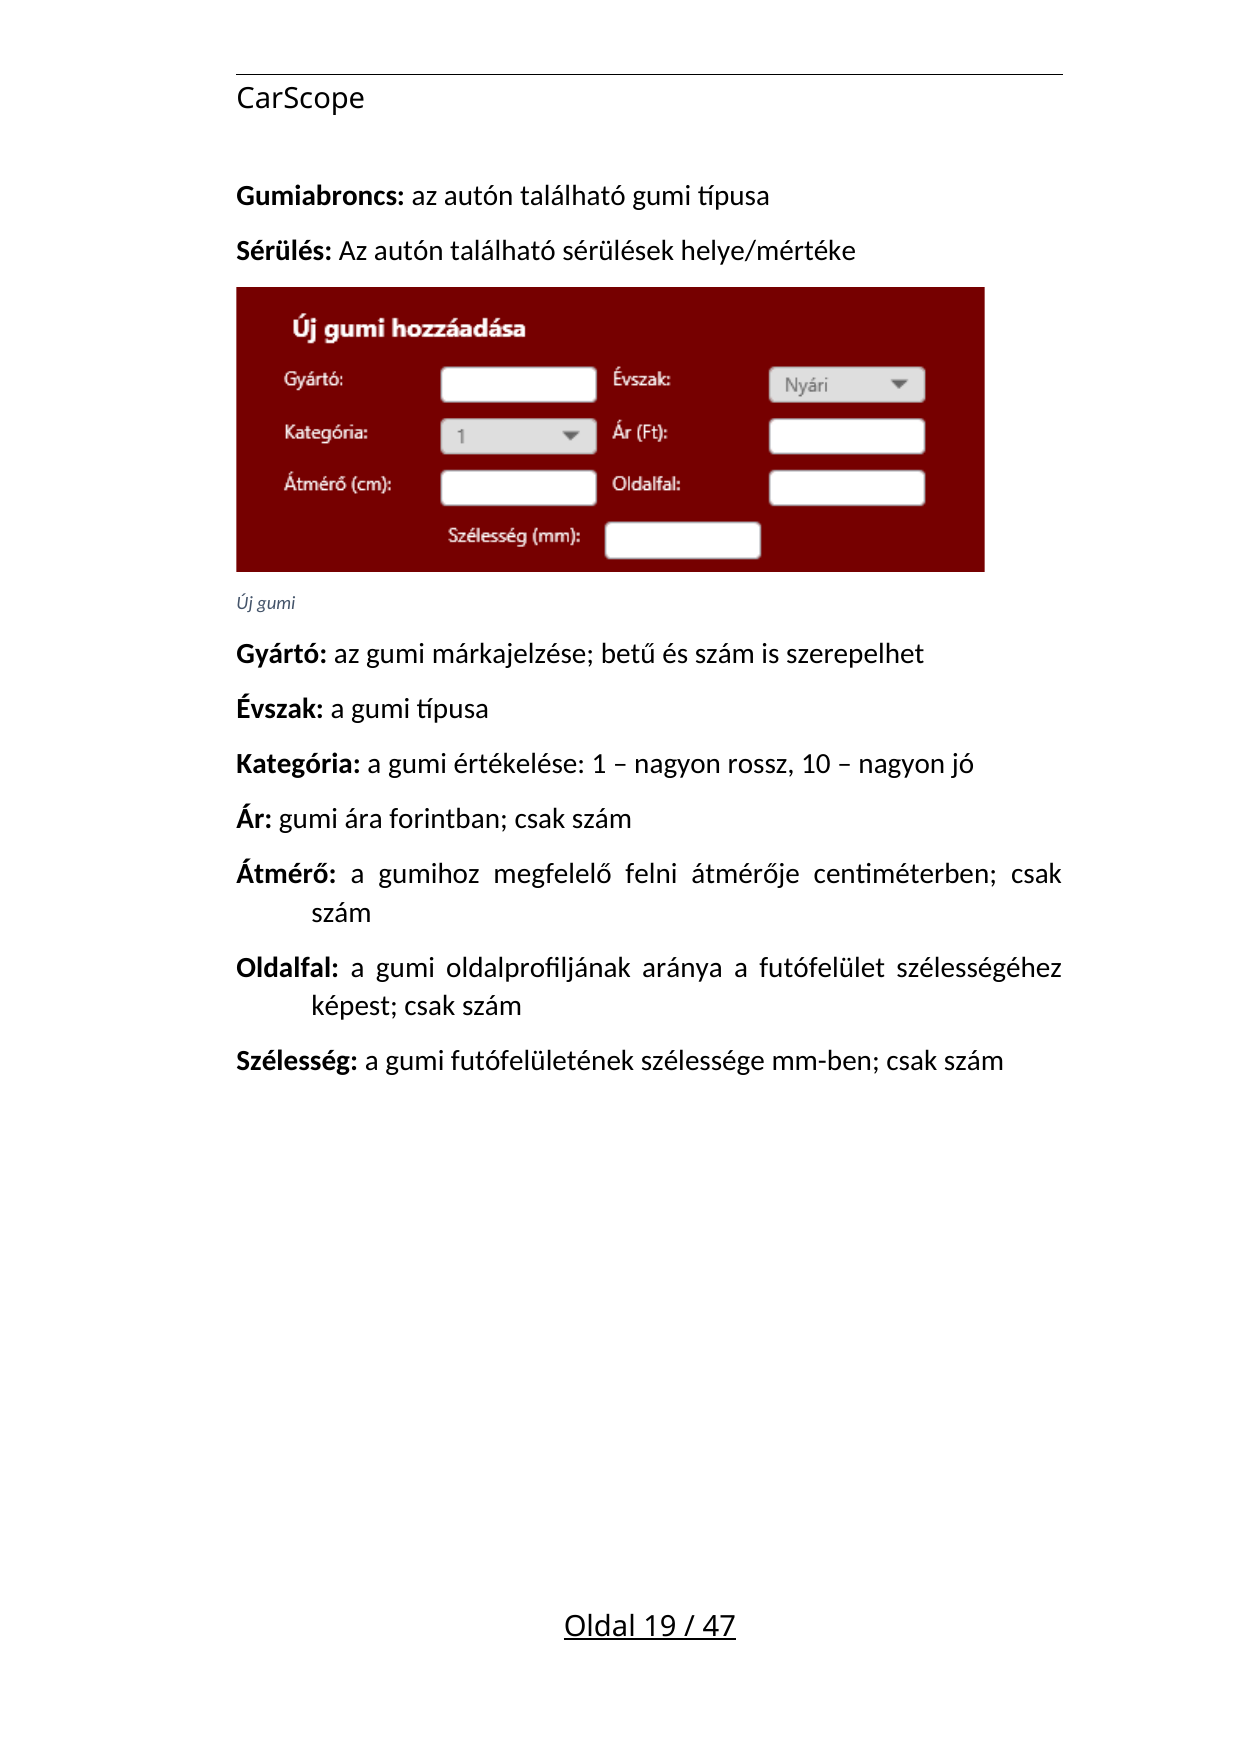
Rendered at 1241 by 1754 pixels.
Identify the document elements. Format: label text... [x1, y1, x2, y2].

text Sérülés: Az autón található sérülések helye/mértéke [236, 232, 1063, 268]
text Kategória: a gumi értékelése: 1 – nagyon rossz, 10 – nagyon jó [236, 745, 1063, 781]
picture [236, 287, 985, 572]
text Szélesség: a gumi futófelületének szélessége mm-ben; csak szám [236, 1042, 1063, 1078]
text Gumiabroncs: az autón található gumi típusa [236, 177, 1063, 213]
text Oldalfal: a gumi oldalprofiljának aránya a futófelület szélességéhez képest; csak szám [236, 949, 1063, 1023]
text Ár: gumi ára forintban; csak szám [236, 800, 1063, 836]
text Átmérő: a gumihoz megfelelő felni átmérője centiméterben; csak szám [236, 855, 1063, 929]
text Évszak: a gumi típusa [236, 690, 1063, 726]
text Új gumi [236, 591, 1063, 614]
text Gyártó: az gumi márkajelzése; betű és szám is szerepelhet [236, 635, 1063, 671]
